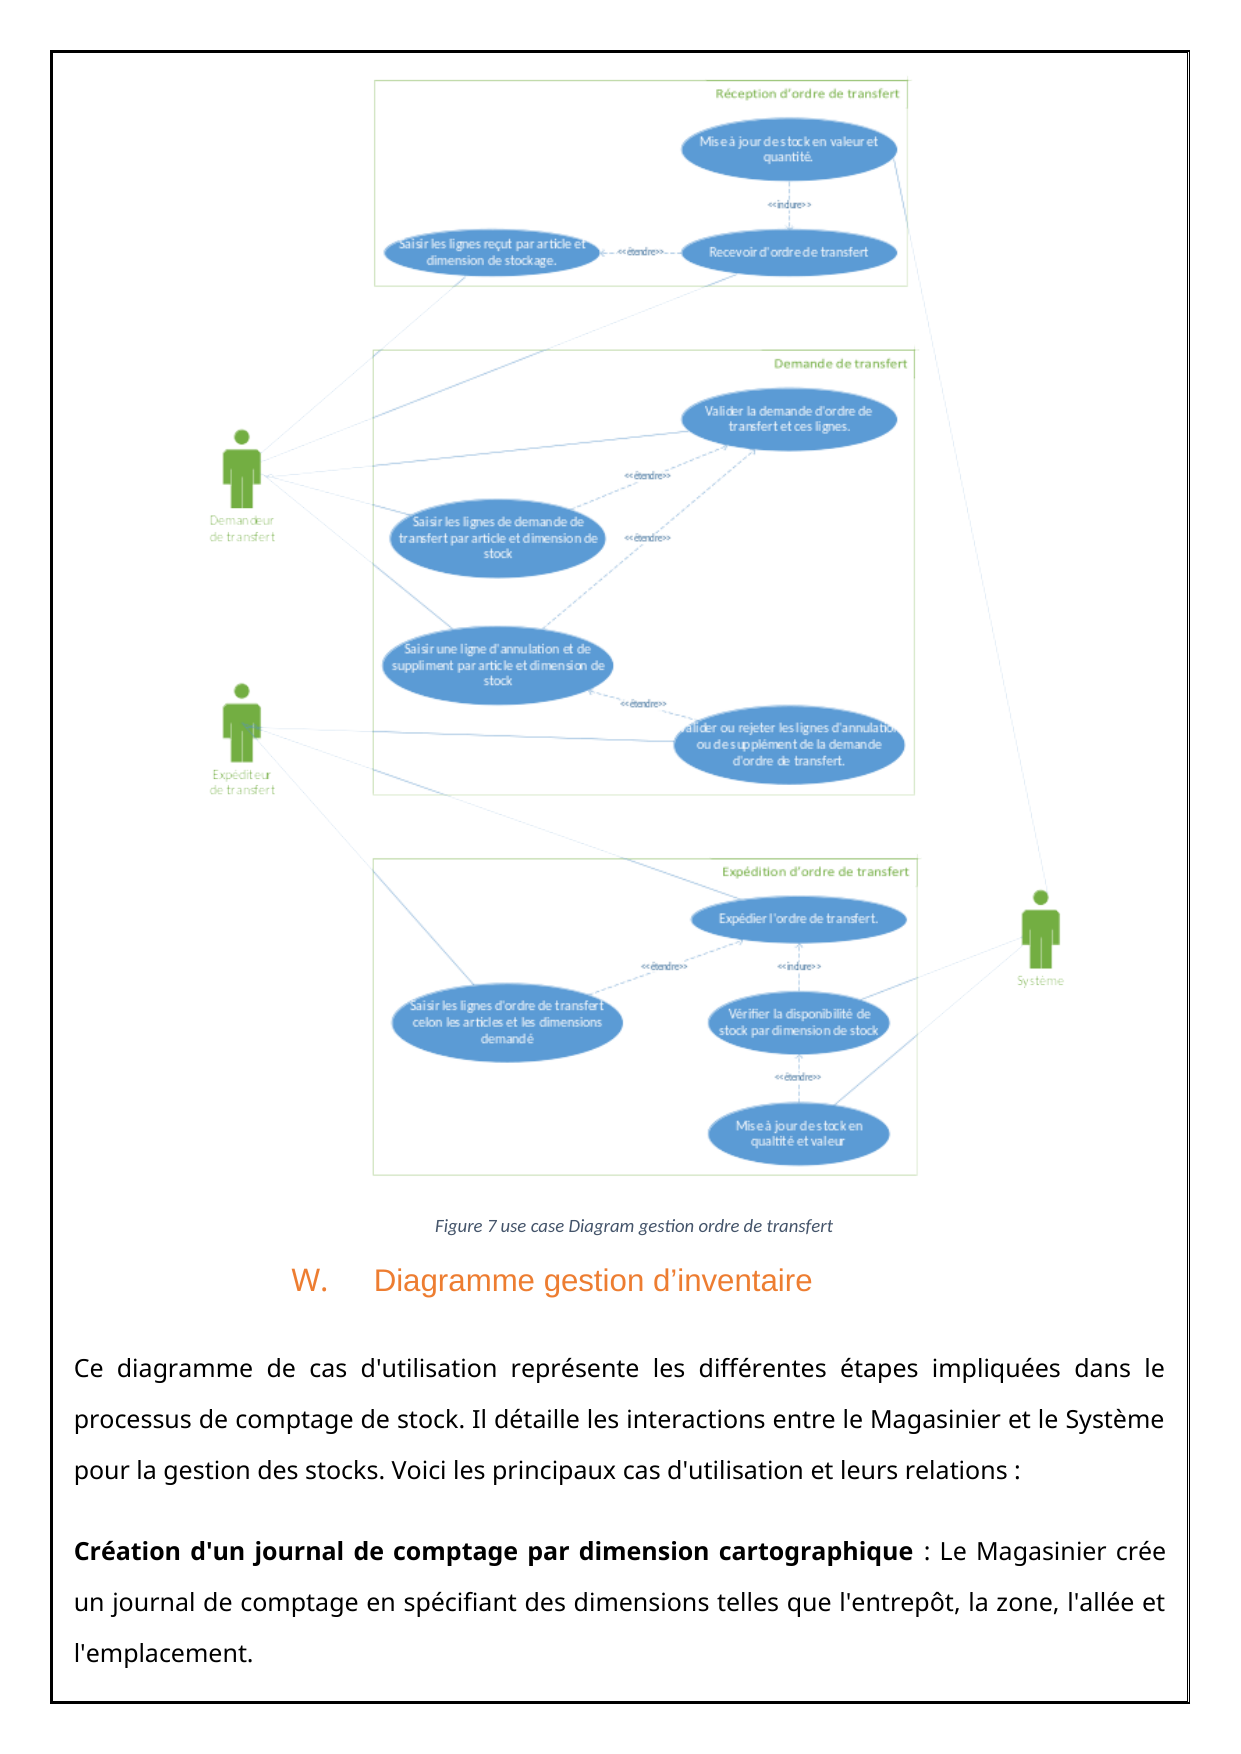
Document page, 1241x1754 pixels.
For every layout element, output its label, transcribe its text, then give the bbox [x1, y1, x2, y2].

text Création d'un journal de comptage par dimension cartographique : Le Magasinier crée un journal de comptage en spécifiant des dimensions telles que l'entrepôt, la zone, l'allée et l'emplacement. [73, 1533, 1167, 1669]
text Ce diagramme de cas d'utilisation représente les différentes étapes impliquées dans le processus de comptage de stock. Il détaille les interactions entre le Magasinier et le Système pour la gestion des stocks. Voici les principaux cas d'utilisation et leurs relations : [73, 1351, 1167, 1487]
subtitle Diagramme gestion d’inventaire [261, 1258, 1167, 1301]
text Figure 9 use case Diagram gestion ordre de transfert [73, 1214, 1167, 1237]
